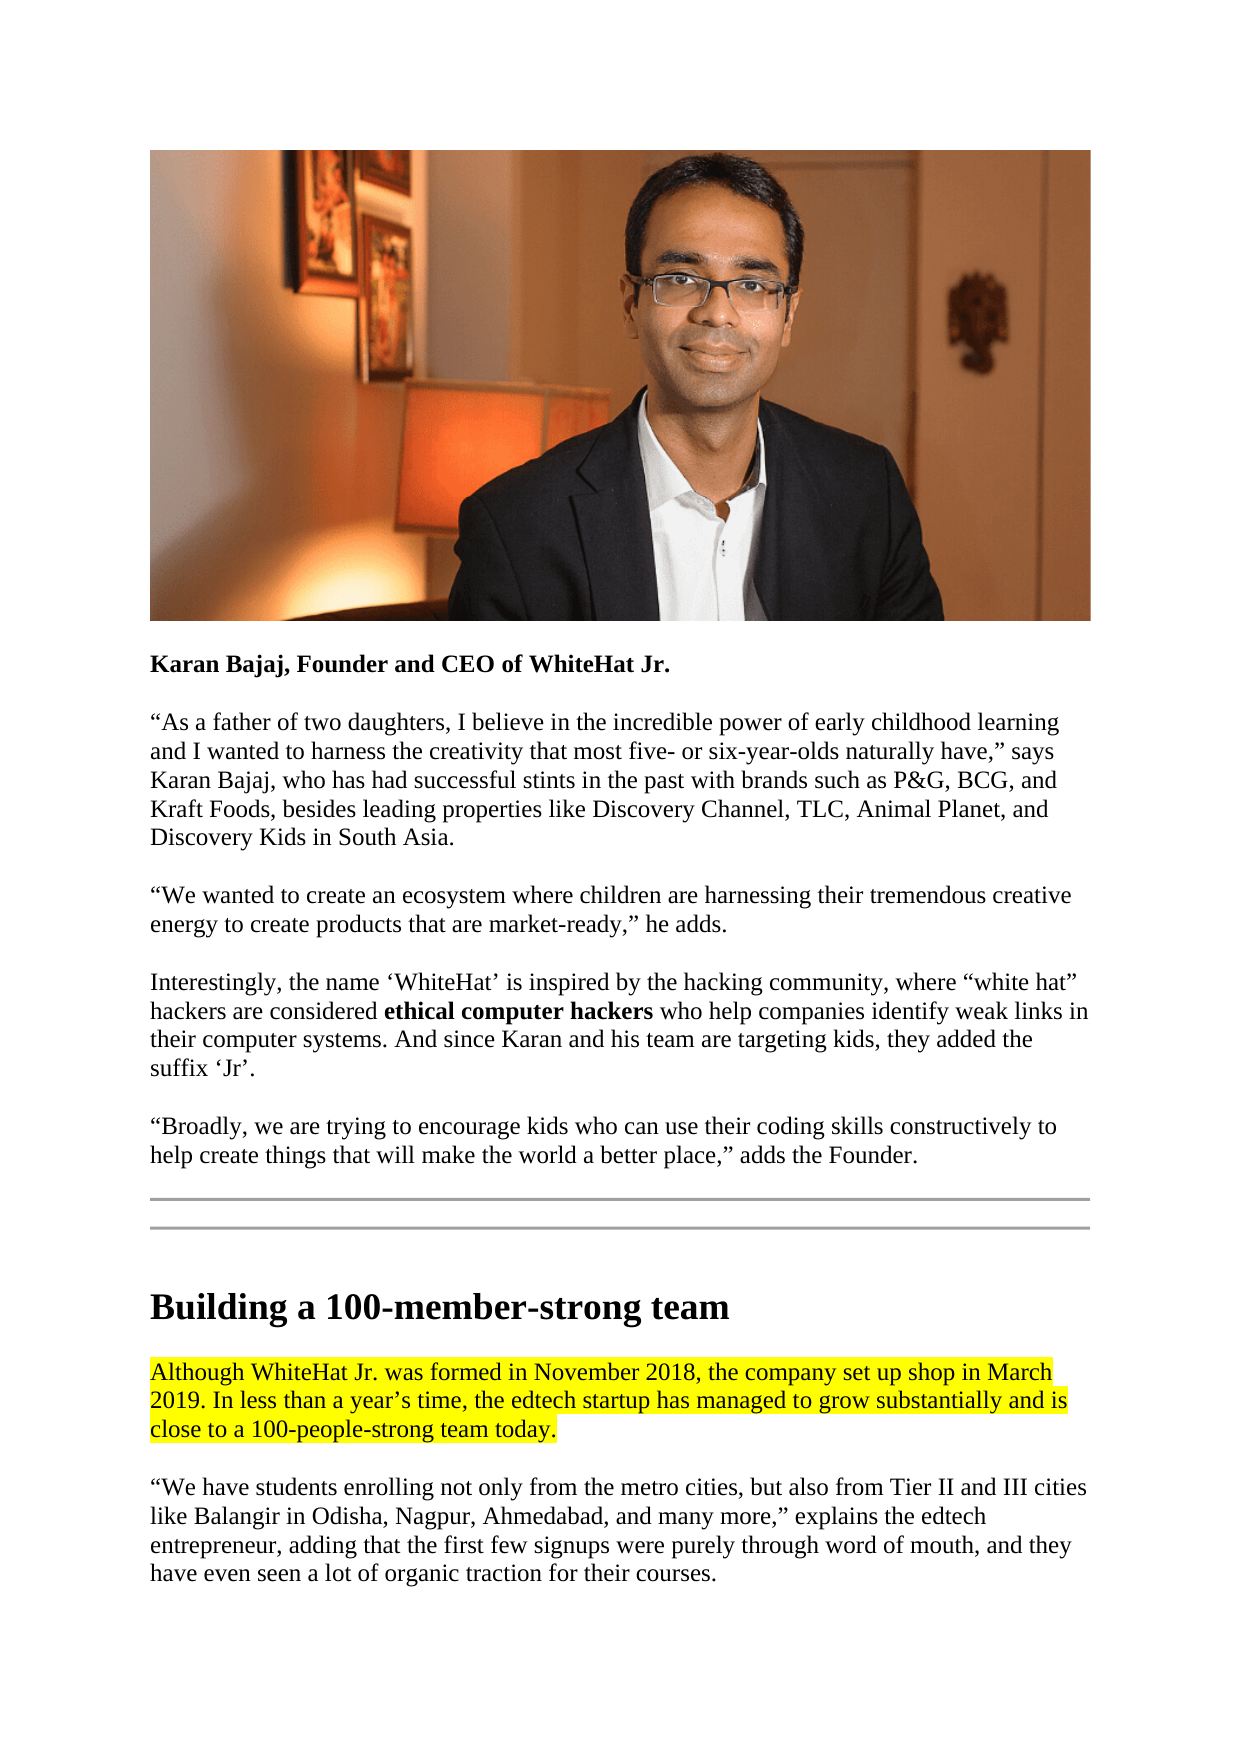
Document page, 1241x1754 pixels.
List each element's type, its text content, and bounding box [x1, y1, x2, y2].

text “As a father of two daughters, I believe in the incredible power of early childhood learning and I wanted to harness the creativity that most five- or six-year-olds naturally have,” says Karan Bajaj, who has had successful stints in the past with brands such as P&G, BCG, and Kraft Foods, besides leading properties like Discovery Channel, TLC, Animal Planet, and Discovery Kids in South Asia. [150, 707, 1090, 851]
text Karan Bajaj, Founder and CEO of WhiteHat Jr. [150, 649, 1090, 678]
text “We have students enrolling not only from the metro cities, but also from Tier II and III cities like Balangir in Odisha, Nagpur, Ahmedabad, and many more,” explains the edtech entrepreneur, adding that the first few signups were purely through word of mouth, and they have even seen a lot of organic traction for their courses. [150, 1472, 1090, 1587]
text “Broadly, we are trying to encourage kids who can use their coding skills constructively to help create things that will make the world a better place,” adds the Founder. [150, 1111, 1090, 1169]
text Although WhiteHat Jr. was formed in November 2018, the company set up shop in March 2019. In less than a year’s time, the edtech startup has managed to grow substantially and is close to a 100-people-strong team today. [557, 1357, 1090, 1443]
text Interestingly, the name ‘WhiteHat’ is inspired by the hacking community, where “white hat” hackers are considered ethical computer hackers who help companies identify weak links in their computer systems. And since Karan and his team are targeting kids, they added the suffix ‘Jr’. [150, 967, 1090, 1082]
text Building a 100-member-strong team [150, 1284, 1090, 1328]
picture [150, 150, 1091, 621]
text “We wanted to create an ecosystem where children are harnessing their tremendous creative energy to create products that are market-ready,” he adds. [150, 880, 1090, 938]
